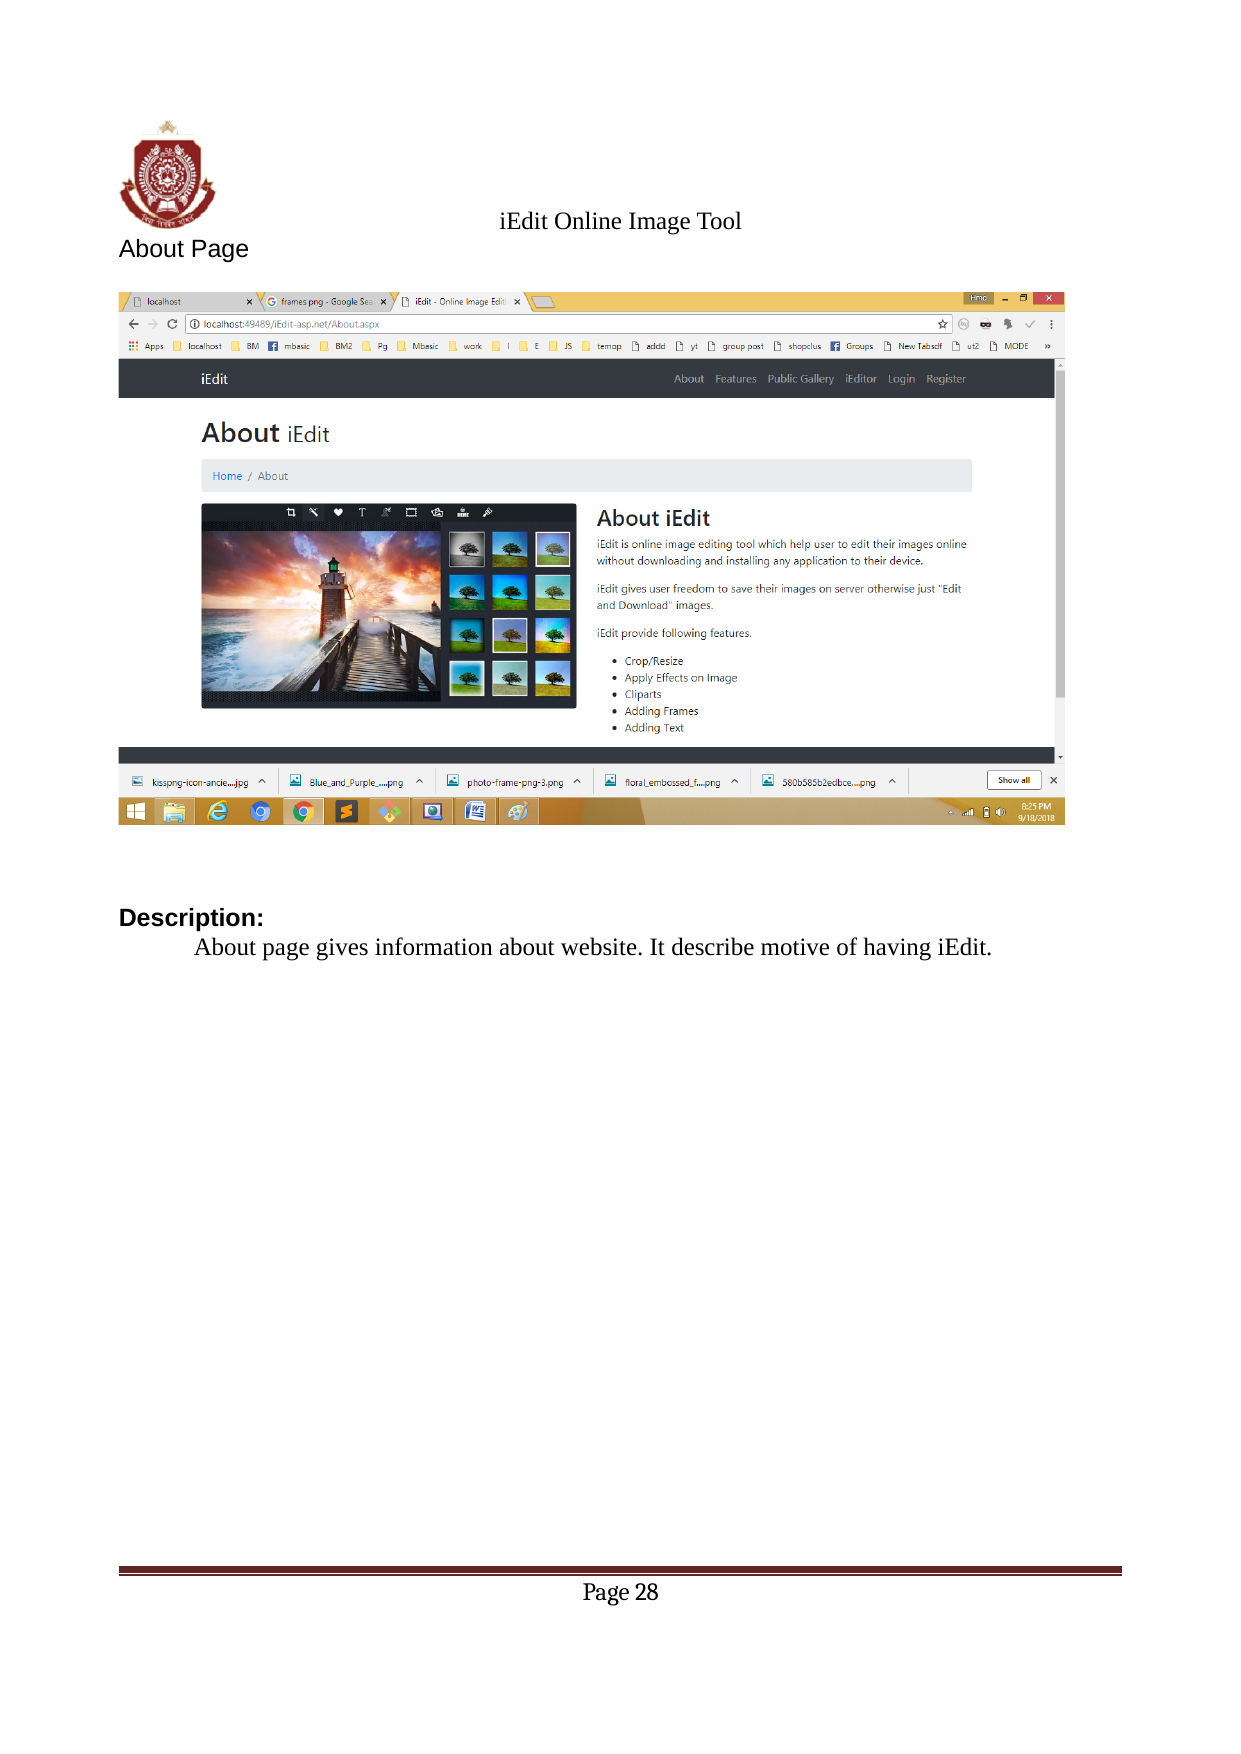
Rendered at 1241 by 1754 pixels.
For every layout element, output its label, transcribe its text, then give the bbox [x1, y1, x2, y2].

picture [118, 292, 1065, 825]
text About Page [118, 234, 1122, 263]
text About page gives information about website. It describe motive of having iEdit. [118, 932, 1122, 961]
picture [118, 118, 224, 229]
text Description: [118, 903, 1122, 932]
